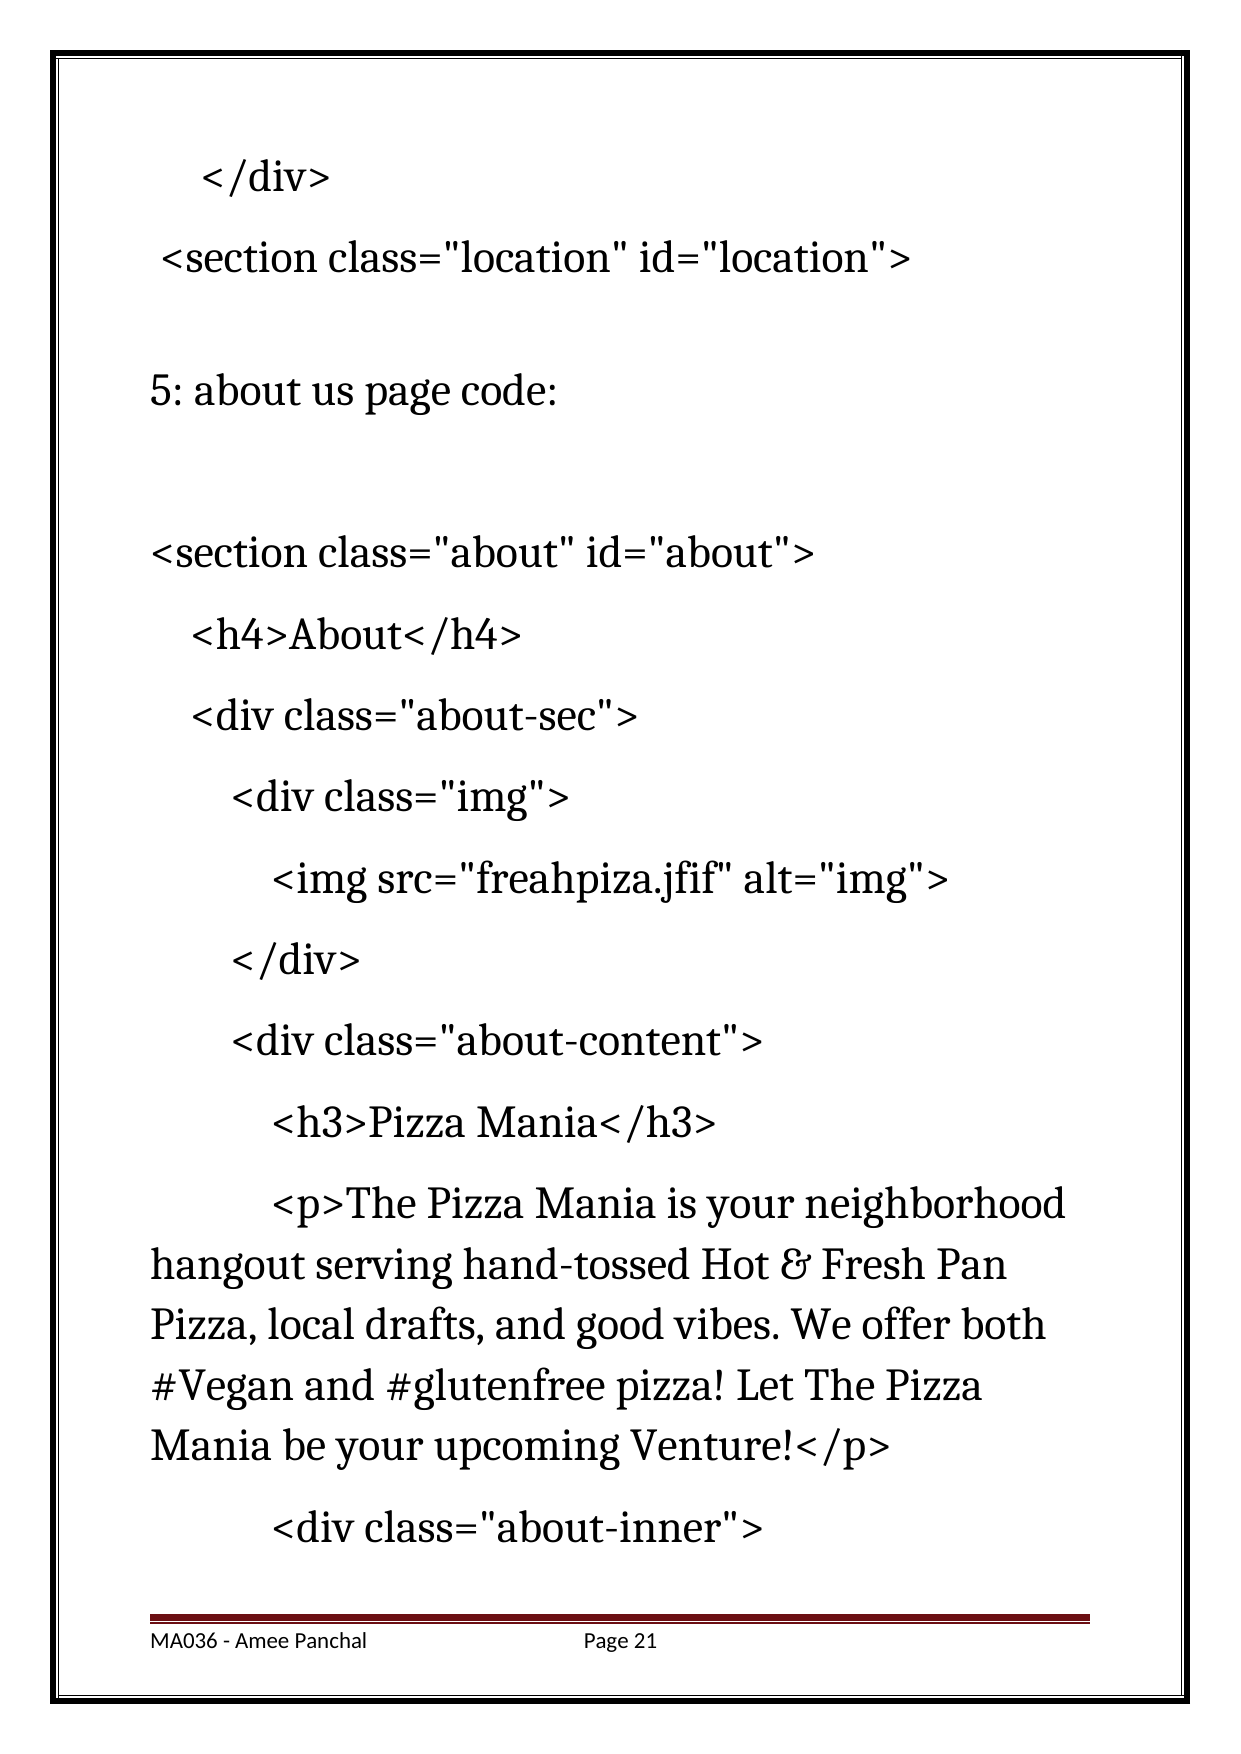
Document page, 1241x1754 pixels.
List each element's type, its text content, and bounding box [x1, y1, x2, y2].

text <div class="img"> [150, 771, 1090, 823]
text <div class="about-content"> [150, 1014, 1090, 1067]
text <section class="location" id="location"> [150, 231, 1090, 284]
text <h3>Pizza Mania</h3> [150, 1096, 1090, 1149]
text <p>The Pizza Mania is your neighborhood hangout serving hand-tossed Hot & Fresh Pan Pizza, local drafts, and good vibes. We offer both #Vegan and #glutenfree pizza! Let The Pizza Mania be your upcoming Venture!</p> [150, 1177, 1090, 1472]
text <h4>About</h4> [150, 608, 1090, 661]
text </div> [150, 933, 1090, 986]
text <section class="about" id="about"> [150, 526, 1090, 579]
text <img src="freahpiza.jfif" alt="img"> [150, 852, 1090, 904]
text </div> [150, 150, 1090, 203]
text 5: about us page code: [150, 364, 1090, 416]
text <div class="about-sec"> [150, 689, 1090, 742]
text <div class="about-inner"> [150, 1501, 1090, 1553]
